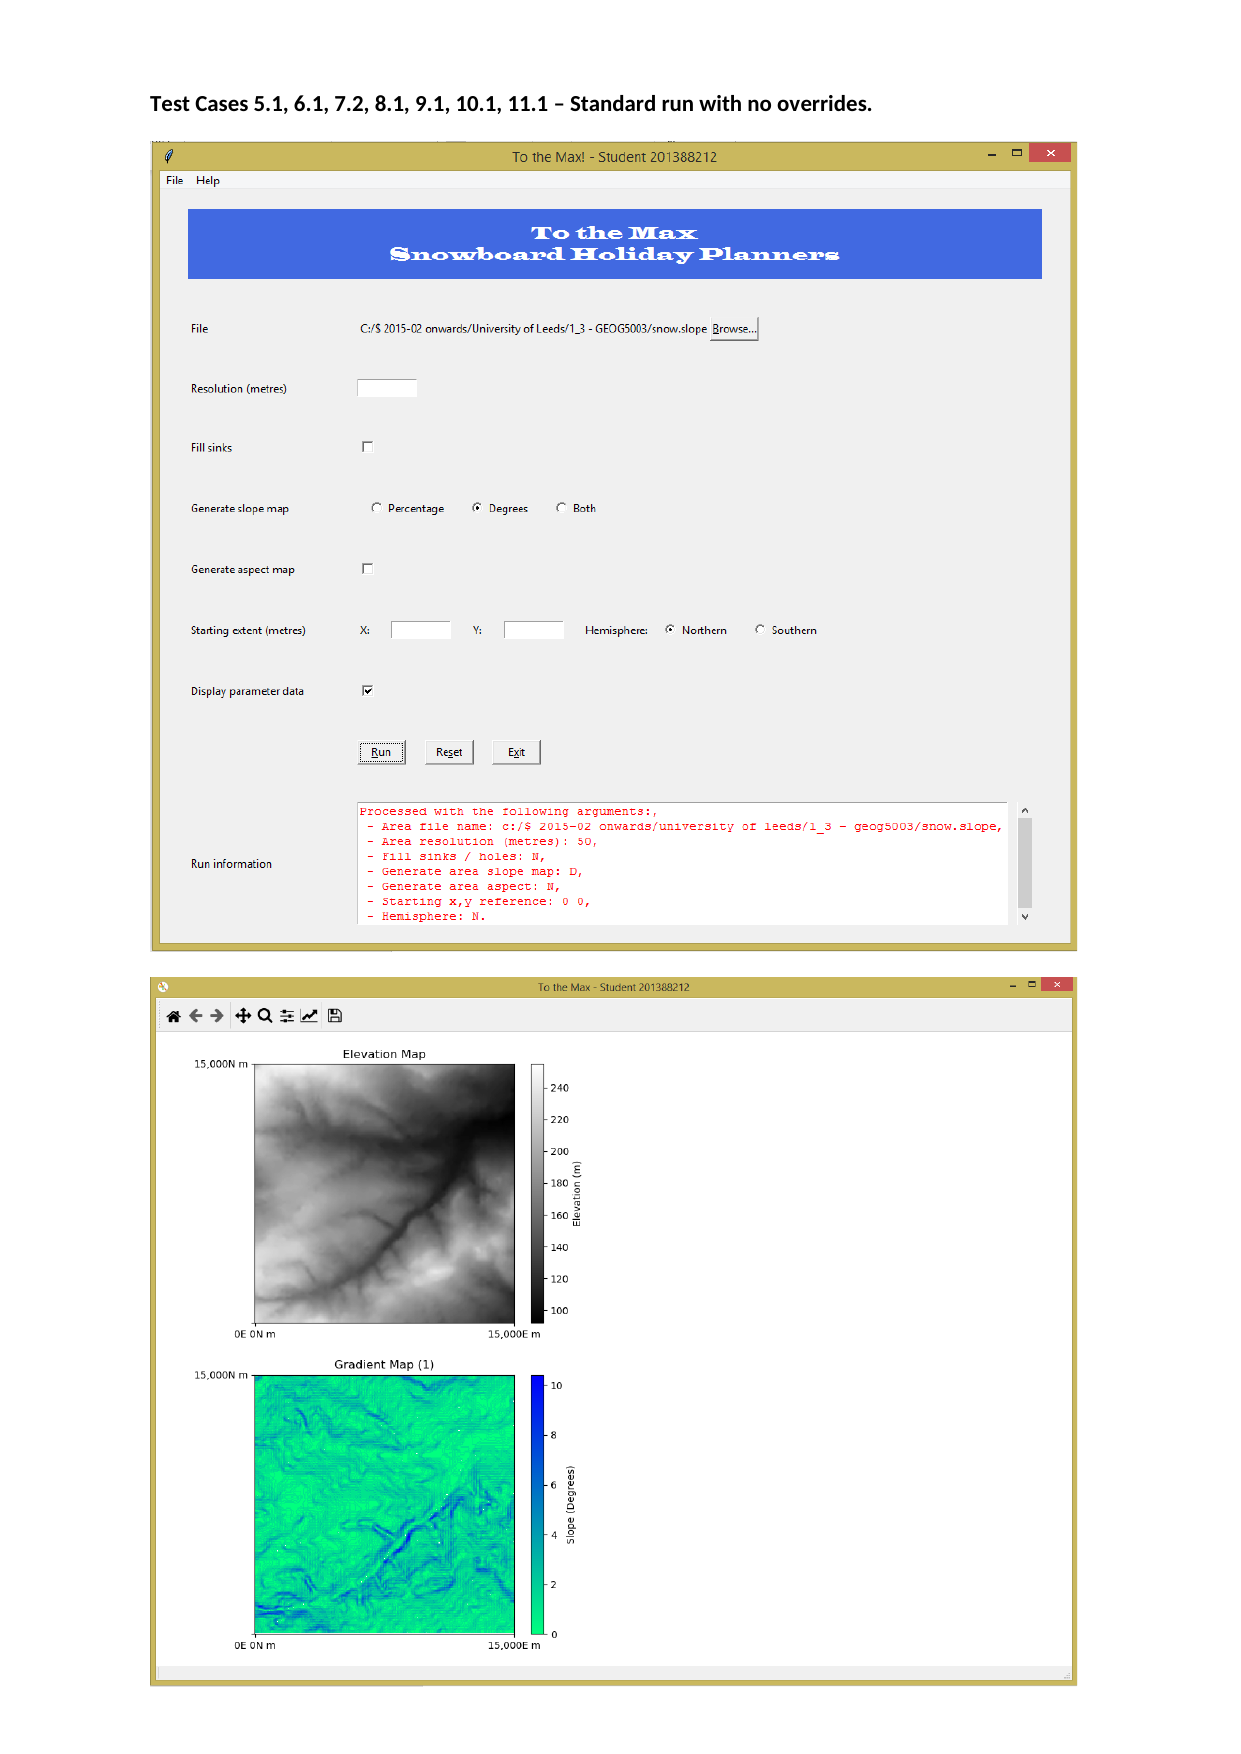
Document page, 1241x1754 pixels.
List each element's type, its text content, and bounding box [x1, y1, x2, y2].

picture [150, 977, 1078, 1687]
picture [150, 141, 1078, 952]
text Test Cases 5.1, 6.1, 7.2, 8.1, 9.1, 10.1, 11.1 – Standard run with no overrides. [150, 89, 1090, 117]
